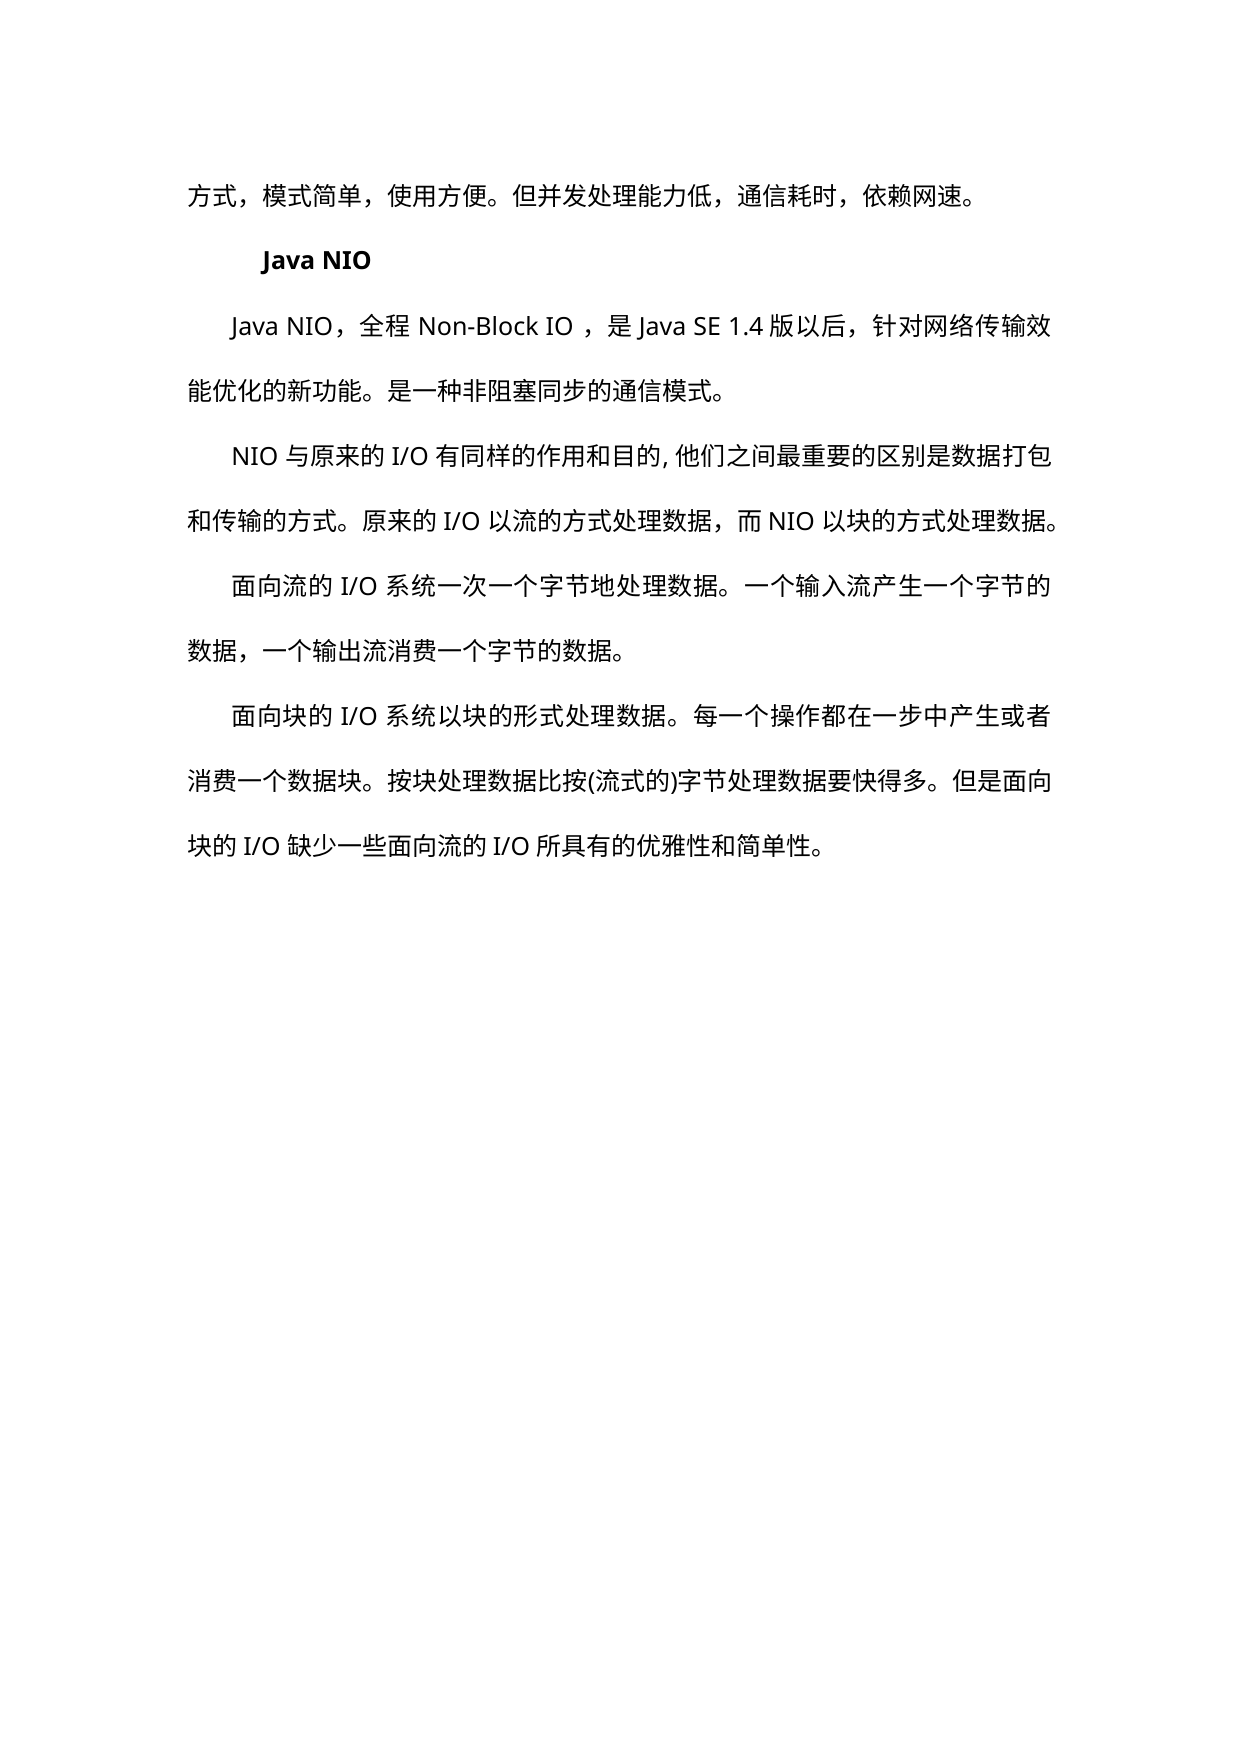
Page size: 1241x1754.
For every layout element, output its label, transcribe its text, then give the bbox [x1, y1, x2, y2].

text 面向流的 I/O 系统一次一个字节地处理数据。一个输入流产生一个字节的数据，一个输出流消费一个字节的数据。 [187, 552, 1053, 682]
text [187, 162, 1053, 227]
text NIO 与原来的 I/O 有同样的作用和目的, 他们之间最重要的区别是数据打包和传输的方式。原来的 I/O 以流的方式处理数据，而 NIO 以块的方式处理数据。 [187, 422, 1053, 552]
text 面向块的 I/O 系统以块的形式处理数据。每一个操作都在一步中产生或者消费一个数据块。按块处理数据比按(流式的)字节处理数据要快得多。但是面向块的 I/O 缺少一些面向流的 I/O 所具有的优雅性和简单性。 [187, 682, 1053, 877]
text Java NIO [187, 227, 1053, 292]
text Java NIO，全程 Non-Block IO ，是Java SE 1.4版以后，针对网络传输效能优化的新功能。是一种非阻塞同步的通信模式。 [187, 292, 1053, 422]
